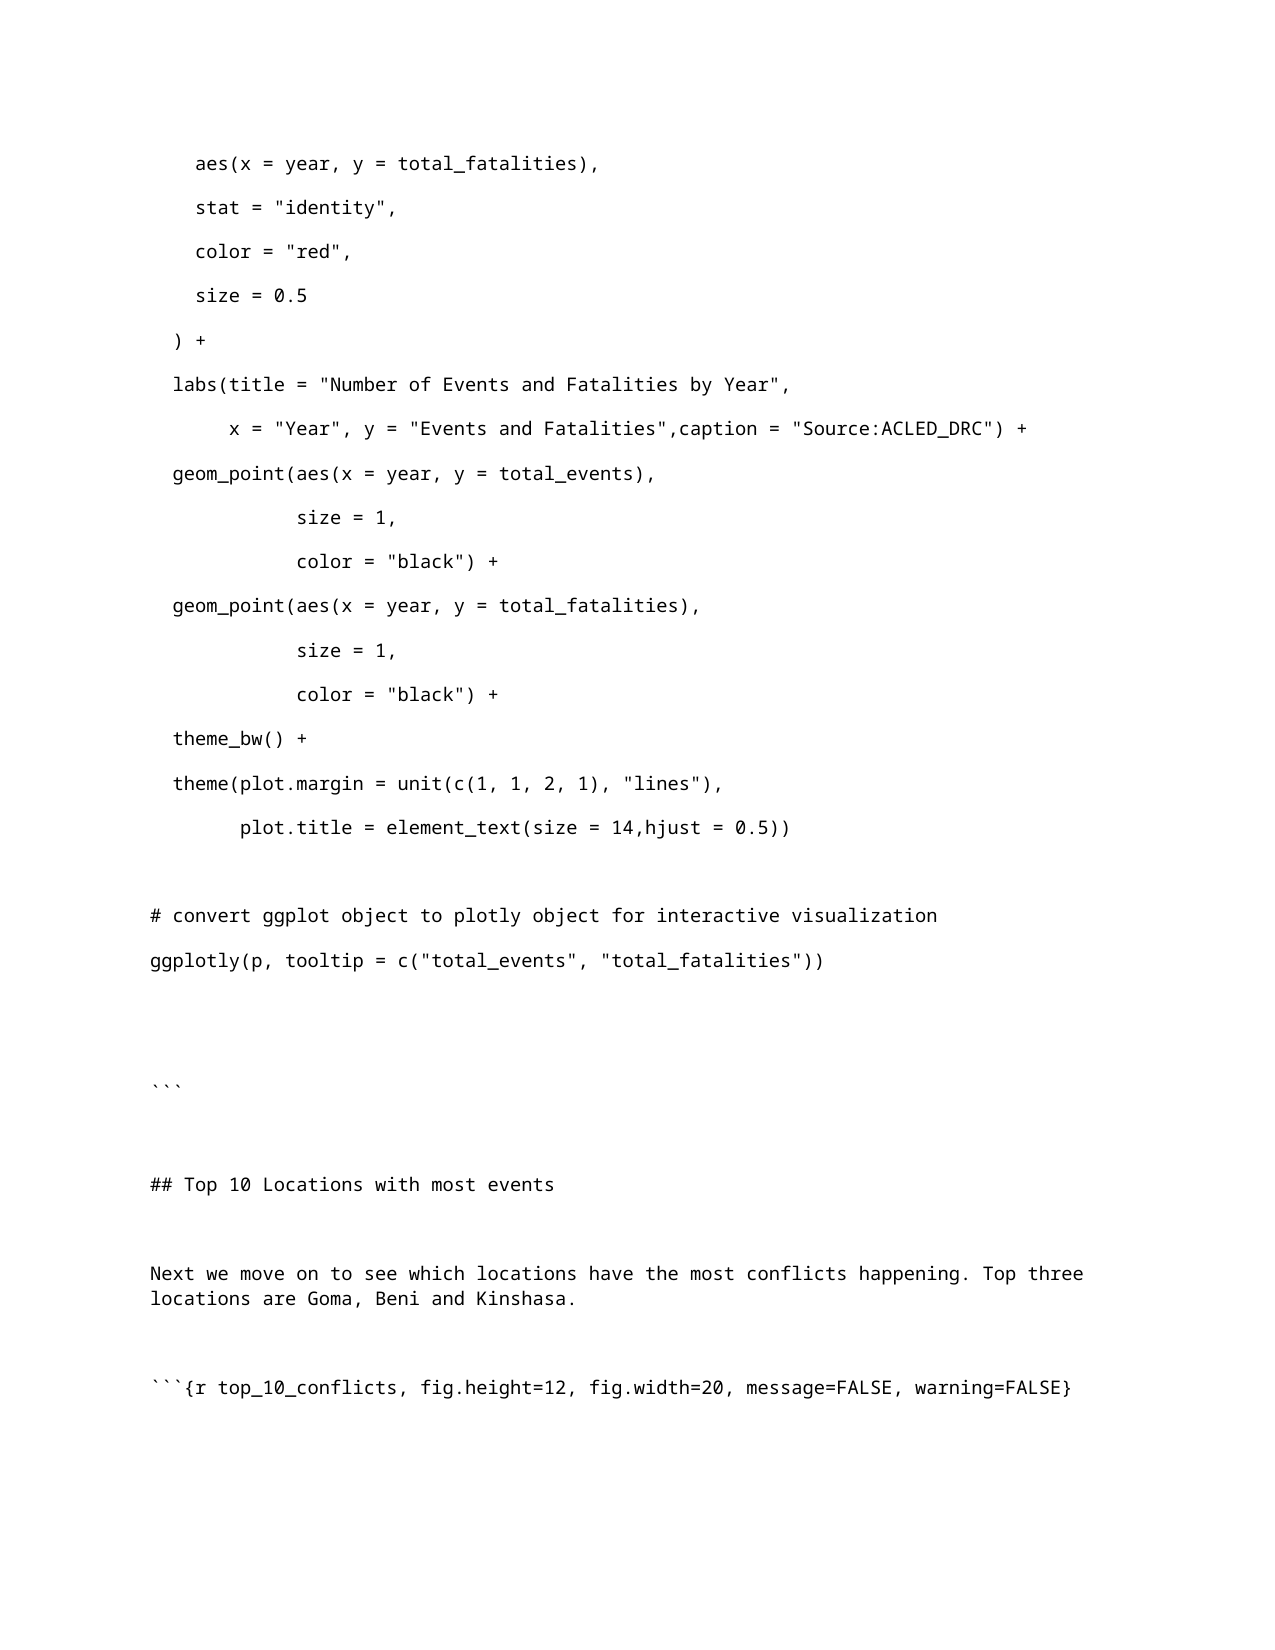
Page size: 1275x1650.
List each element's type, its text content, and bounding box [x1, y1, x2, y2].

text theme(plot.margin = unit(c(1, 1, 2, 1), "lines"), [150, 770, 1125, 795]
text Next we move on to see which locations have the most conflicts happening. Top three locations are Goma, Beni and Kinshasa. [150, 1260, 1125, 1311]
text size = 0.5 [150, 283, 1125, 308]
text geom_point(aes(x = year, y = total_events), [150, 460, 1125, 485]
text plot.title = element_text(size = 14,hjust = 0.5)) [150, 814, 1125, 839]
text color = "red", [150, 238, 1125, 264]
text # convert ggplot object to plotly object for interactive visualization [150, 903, 1125, 928]
text ## Top 10 Locations with most events [150, 1171, 1125, 1197]
text geom_point(aes(x = year, y = total_fatalities), [150, 593, 1125, 618]
text ```{r top_10_conflicts, fig.height=12, fig.width=20, message=FALSE, warning=FALSE} [150, 1374, 1125, 1399]
text theme_bw() + [150, 726, 1125, 751]
text color = "black") + [150, 681, 1125, 707]
text ) + [150, 327, 1125, 353]
text stat = "identity", [150, 194, 1125, 220]
text ggplotly(p, tooltip = c("total_events", "total_fatalities")) [150, 947, 1125, 972]
text x = "Year", y = "Events and Fatalities",caption = "Source:ACLED_DRC") + [150, 416, 1125, 441]
text size = 1, [150, 637, 1125, 662]
text color = "black") + [150, 548, 1125, 574]
text ``` [150, 1080, 1125, 1105]
text size = 1, [150, 504, 1125, 530]
text labs(title = "Number of Events and Fatalities by Year", [150, 371, 1125, 397]
text aes(x = year, y = total_fatalities), [150, 150, 1125, 176]
